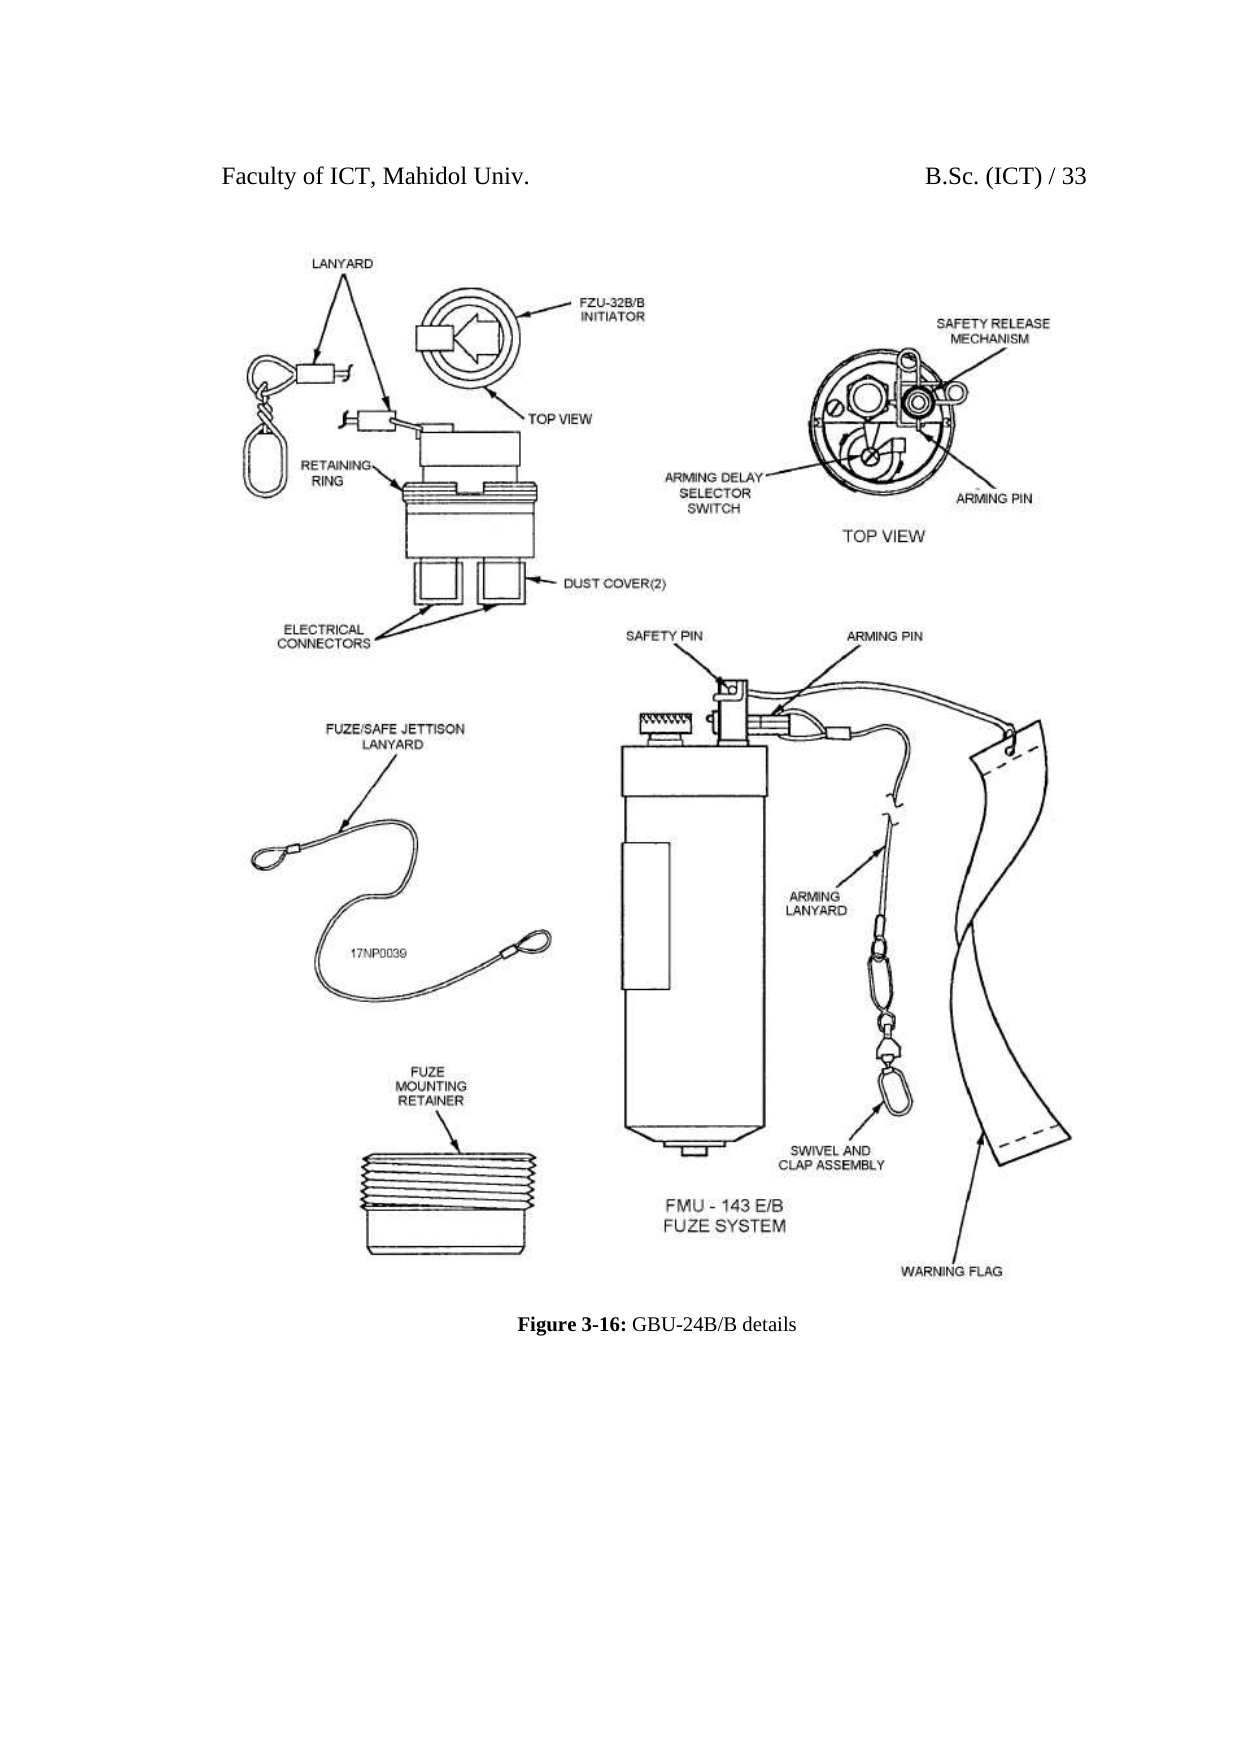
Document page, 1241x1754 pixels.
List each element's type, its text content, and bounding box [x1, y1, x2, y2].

picture [221, 233, 1093, 1298]
